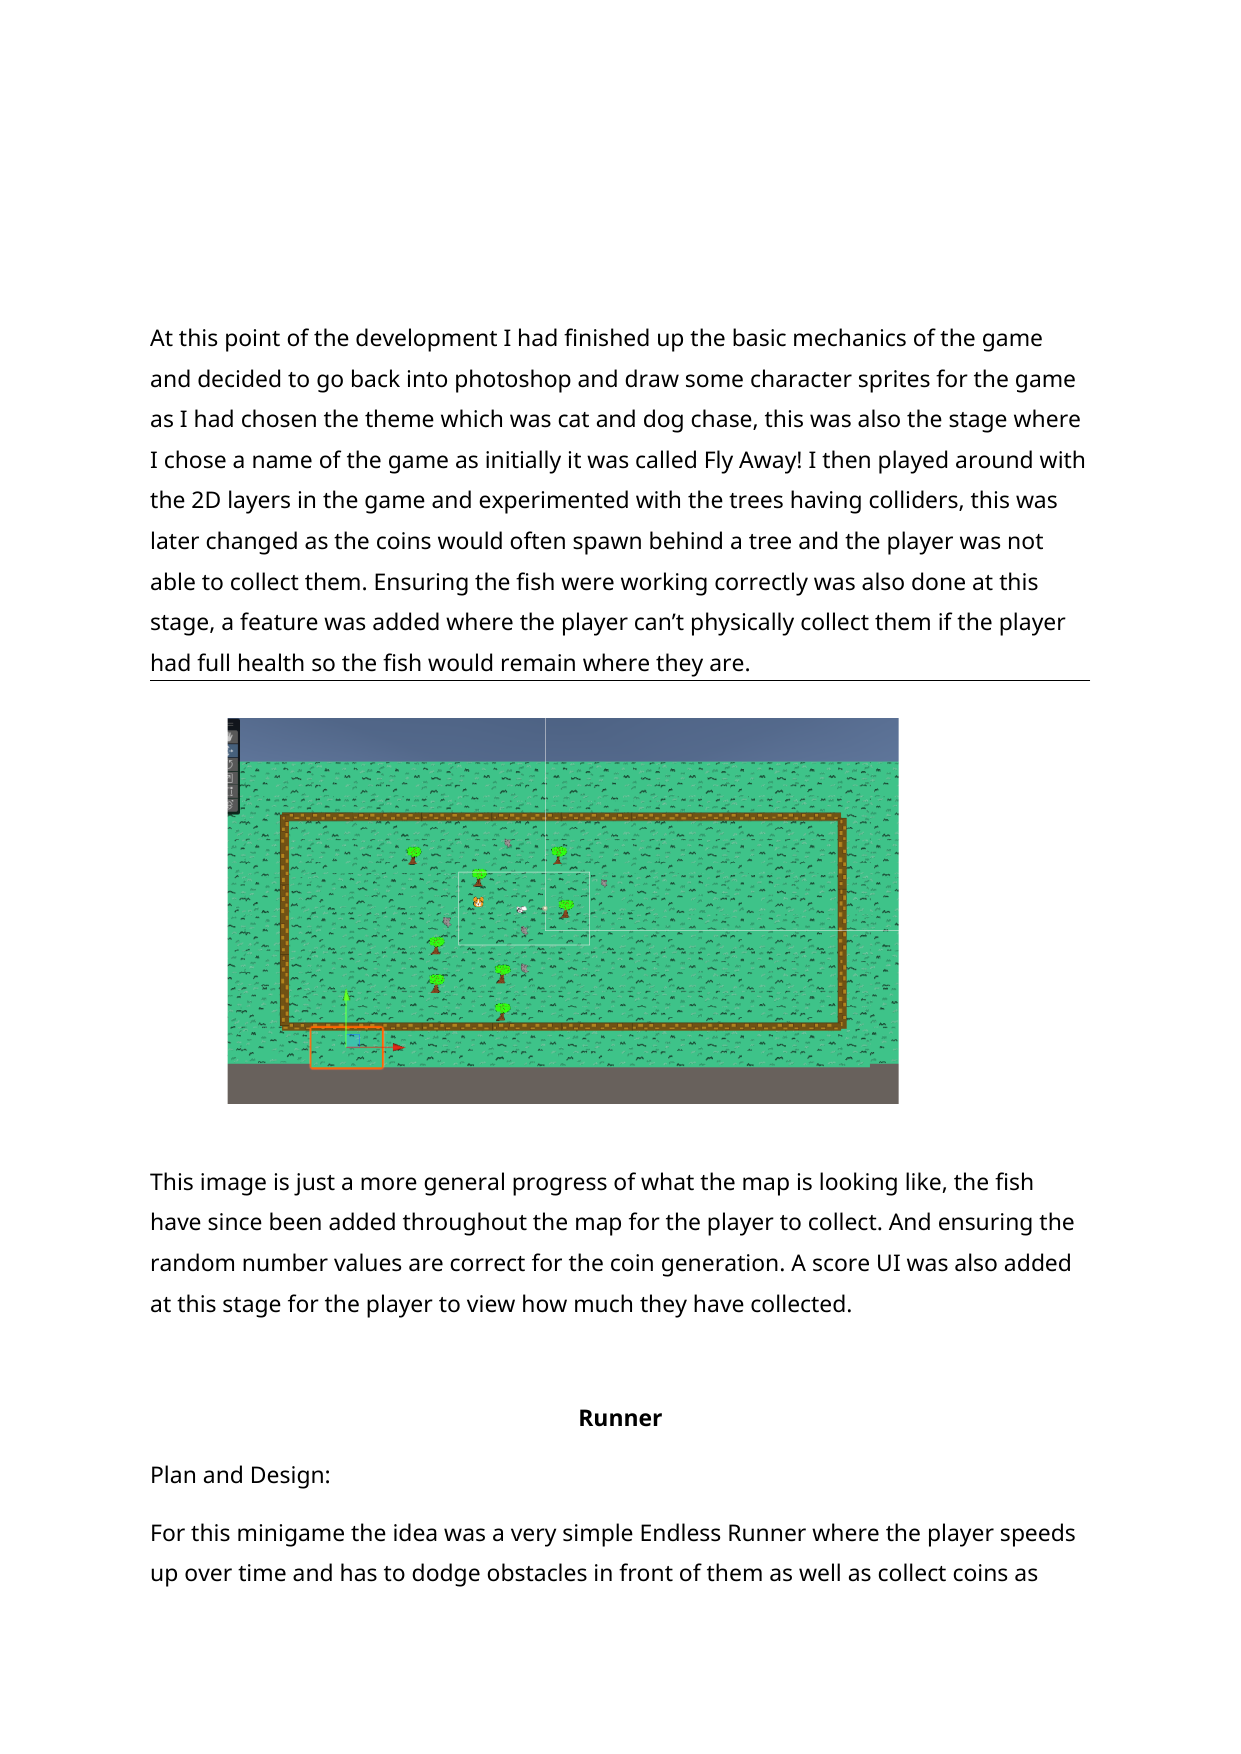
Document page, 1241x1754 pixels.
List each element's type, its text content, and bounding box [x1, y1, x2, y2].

text Plan and Design: [150, 1459, 1090, 1491]
picture [226, 718, 898, 1103]
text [150, 1517, 1090, 1588]
text At this point of the development I had finished up the basic mechanics of the game and decided to go back into photoshop and draw some character sprites for the game as I had chosen the theme which was cat and dog chase, this was also the stage where I chose a name of the game as initially it was called Fly Away! I then played around with the 2D layers in the game and experimented with the trees having colliders, this was later changed as the coins would often spawn behind a tree and the player was not able to collect them. Ensuring the fish were working correctly was also done at this stage, a feature was added where the player can’t physically collect them if the player had full health so the fish would remain where they are. [150, 322, 1090, 680]
text This image is just a more general progress of what the map is looking like, the fish have since been added throughout the map for the player to collect. And ensuring the random number values are correct for the coin generation. A score UI was also added at this stage for the player to view how much they have collected. [150, 1166, 1090, 1319]
text Runner [150, 1402, 1090, 1433]
